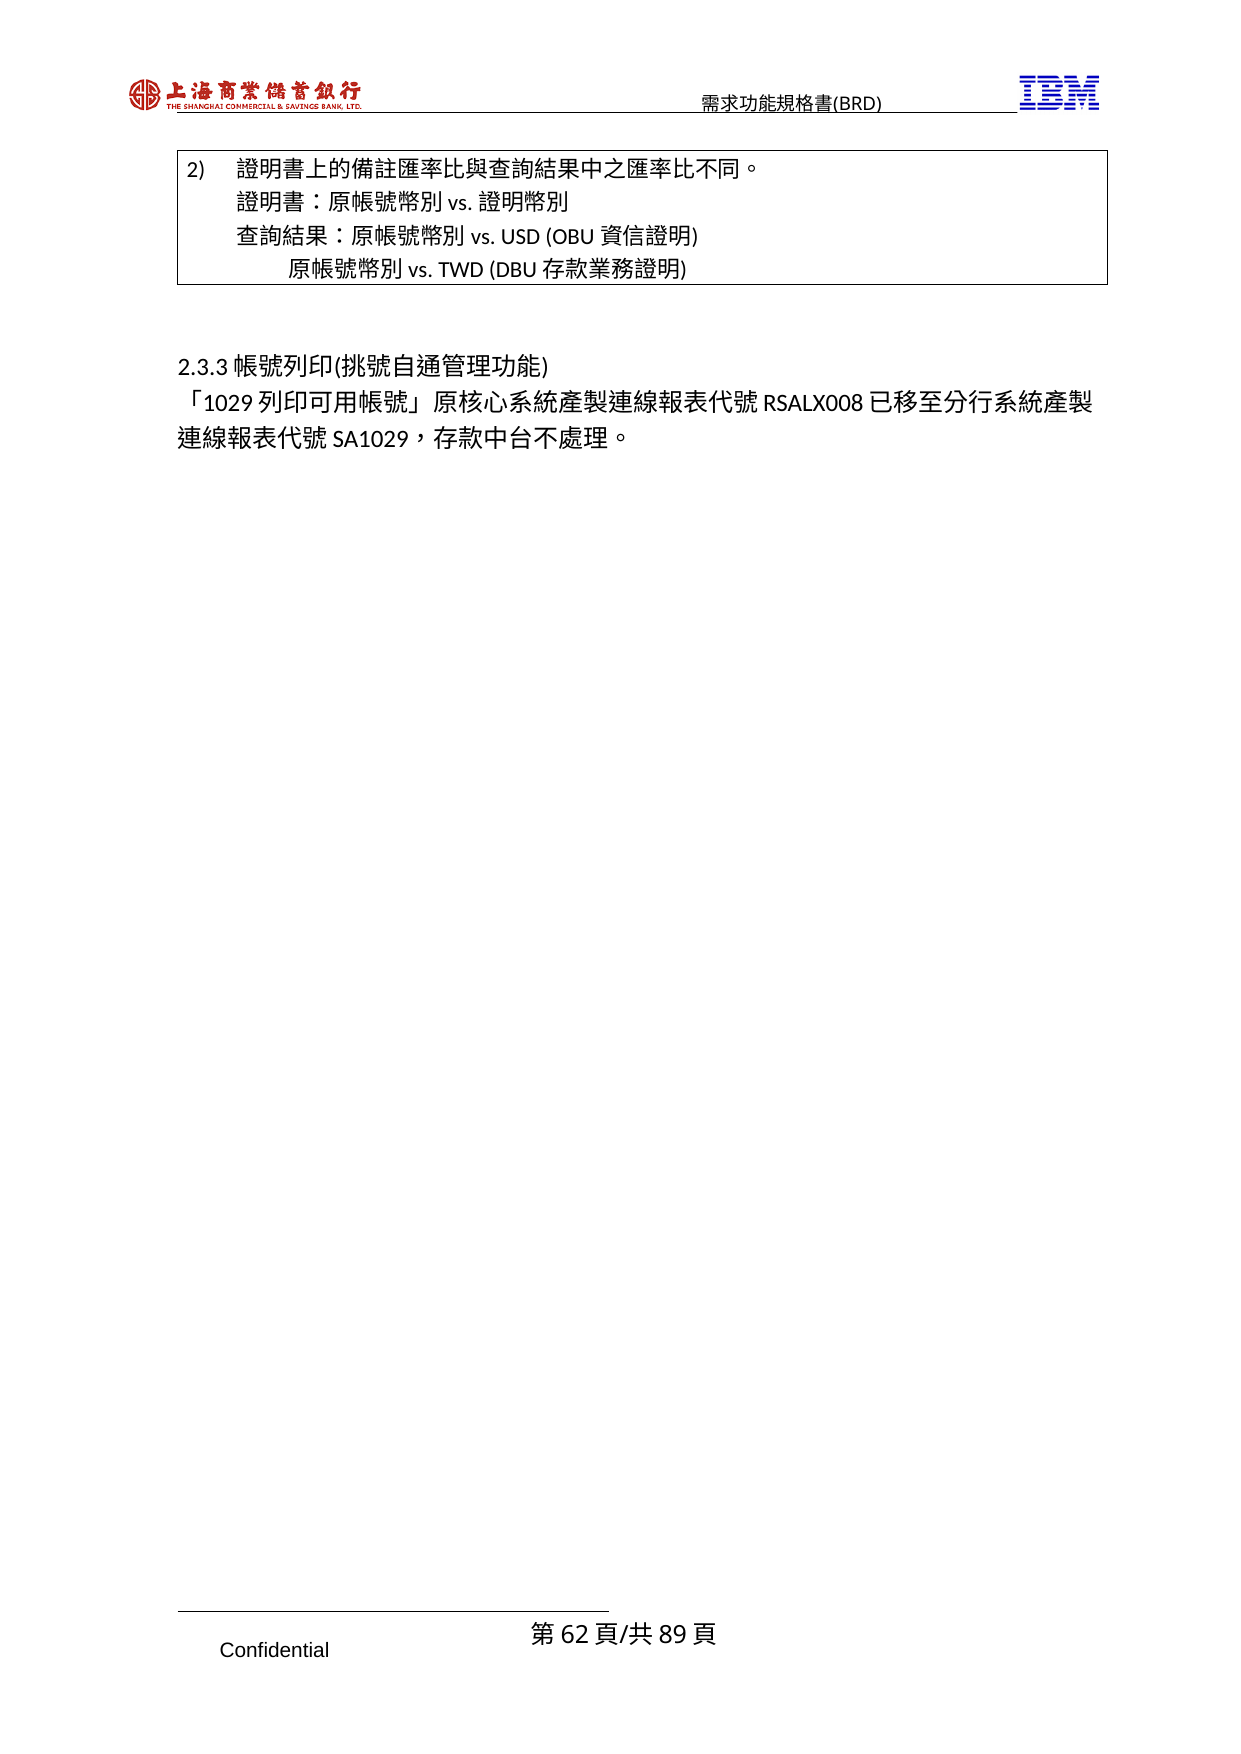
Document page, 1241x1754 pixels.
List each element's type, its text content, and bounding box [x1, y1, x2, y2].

text 2.3.3 帳號列印(挑號自通管理功能) [177, 346, 1107, 382]
picture [122, 77, 369, 113]
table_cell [178, 151, 1107, 284]
text 「1029列印可用帳號」原核心系統產製連線報表代號RSALX008已移至分行系統產製連線報表代號SA1029，存款中台不處理。 [177, 382, 1107, 455]
